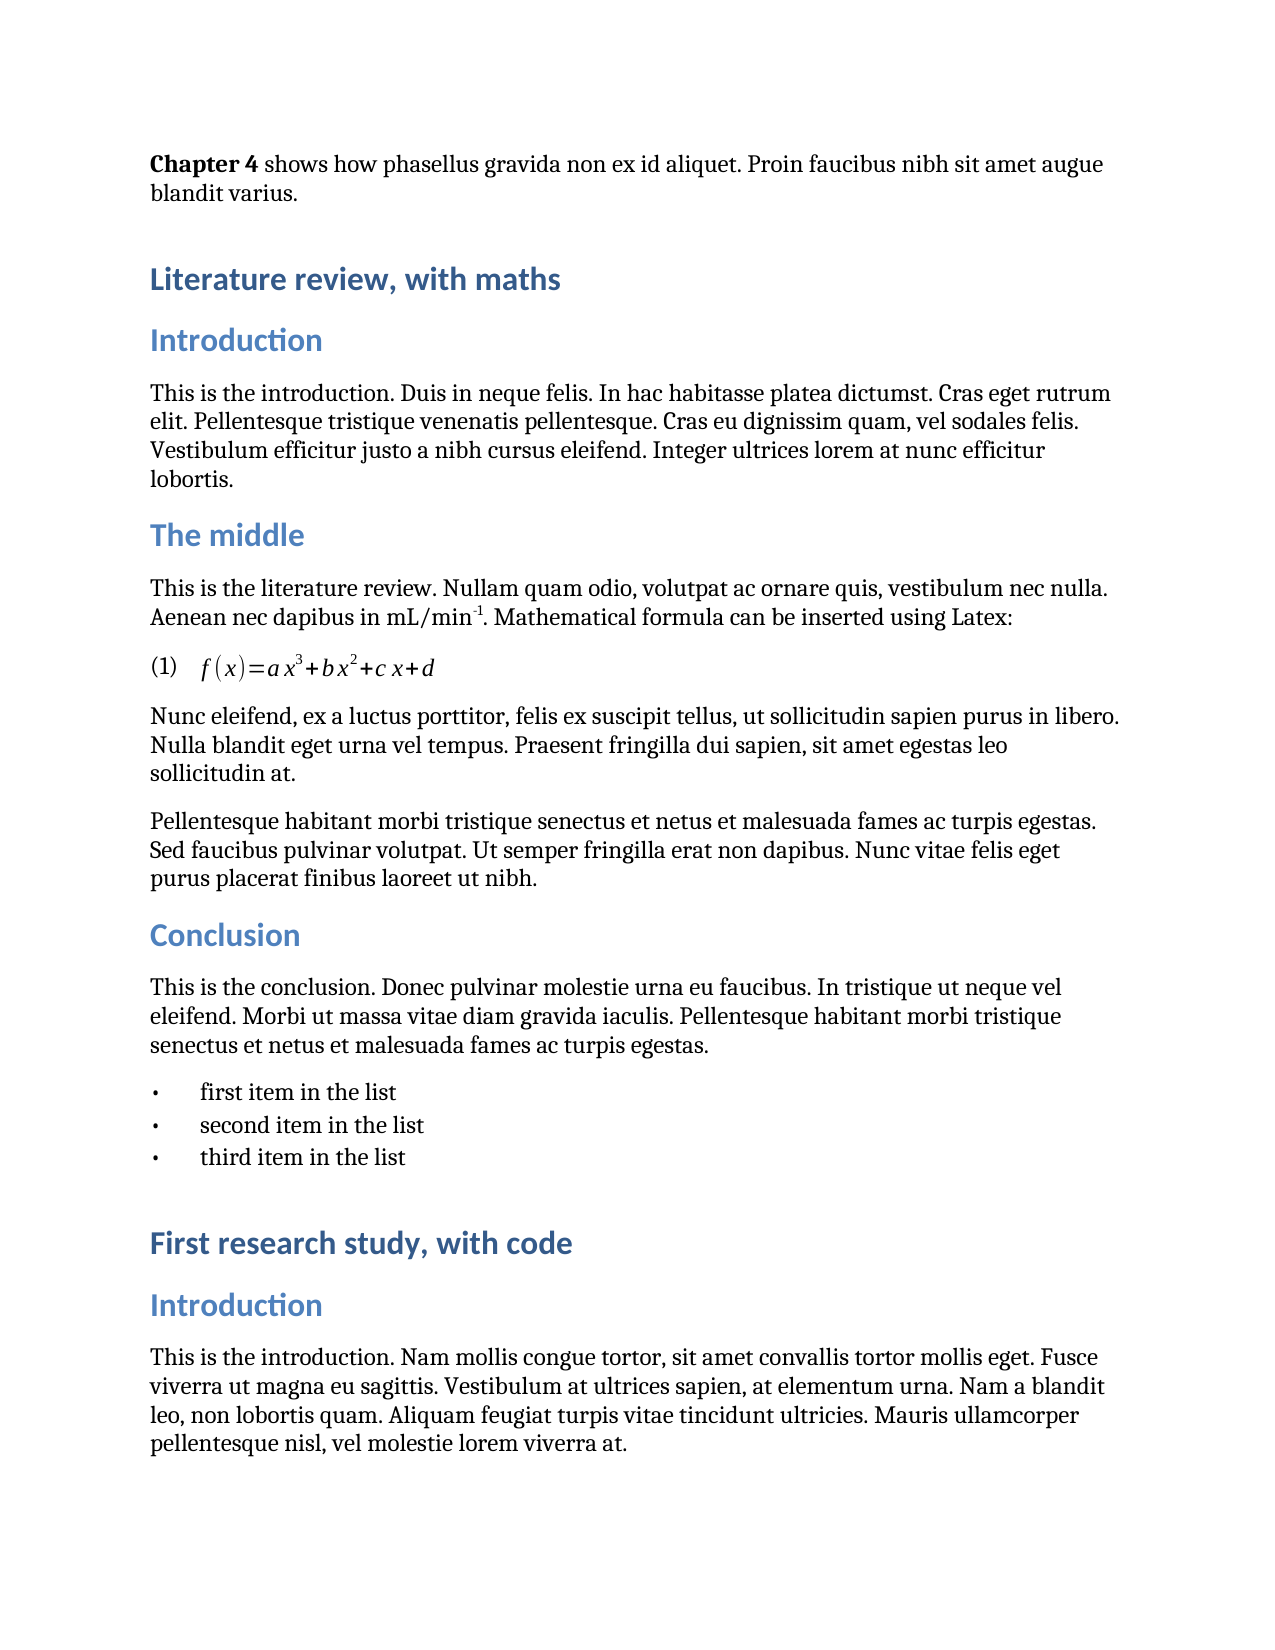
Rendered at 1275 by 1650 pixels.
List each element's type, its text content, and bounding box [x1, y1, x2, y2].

list third item in the list [150, 1143, 1125, 1172]
subtitle Introduction [150, 1284, 1125, 1324]
text This is the introduction. Duis in neque felis. In hac habitasse platea dictumst. Cras eget rutrum elit. Pellentesque tristique venenatis pellentesque. Cras eu dignissim quam, vel sodales felis. Vestibulum efficitur justo a nibh cursus eleifend. Integer ultrices lorem at nunc efficitur lobortis. [150, 378, 1125, 493]
text This is the conclusion. Donec pulvinar molestie urna eu faucibus. In tristique ut neque vel eleifend. Morbi ut massa vitae diam gravida iaculis. Pellentesque habitant morbi tristique senectus et netus et malesuada fames ac turpis egestas. [150, 973, 1125, 1059]
subtitle First research study, with code [150, 1222, 1125, 1263]
subtitle Conclusion [150, 914, 1125, 954]
text This is the literature review. Nullam quam odio, volutpat ac ornare quis, vestibulum nec nulla. Aenean nec dapibus in mL/min-1. Mathematical formula can be inserted using Latex: [150, 574, 1125, 631]
text This is the introduction. Nam mollis congue tortor, sit amet convallis tortor mollis eget. Fusce viverra ut magna eu sagittis. Vestibulum at ultrices sapien, at elementum urna. Nam a blandit leo, non lobortis quam. Aliquam feugiat turpis vitae tincidunt ultricies. Mauris ullamcorper pellentesque nisl, vel molestie lorem viverra at. [150, 1343, 1125, 1458]
list second item in the list [150, 1111, 1125, 1139]
subtitle Literature review, with maths [150, 257, 1125, 298]
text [150, 150, 1125, 207]
subtitle The middle [150, 514, 1125, 555]
subtitle Introduction [150, 319, 1125, 360]
text Pellentesque habitant morbi tristique senectus et netus et malesuada fames ac turpis egestas. Sed faucibus pulvinar volutpat. Ut semper fringilla erat non dapibus. Nunc vitae felis eget purus placerat finibus laoreet ut nibh. [150, 807, 1125, 893]
text Nunc eleifend, ex a luctus porttitor, felis ex suscipit tellus, ut sollicitudin sapien purus in libero. Nulla blandit eget urna vel tempus. Praesent fringilla dui sapien, sit amet egestas leo sollicitudin at. [150, 702, 1125, 788]
list first item in the list [150, 1078, 1125, 1107]
